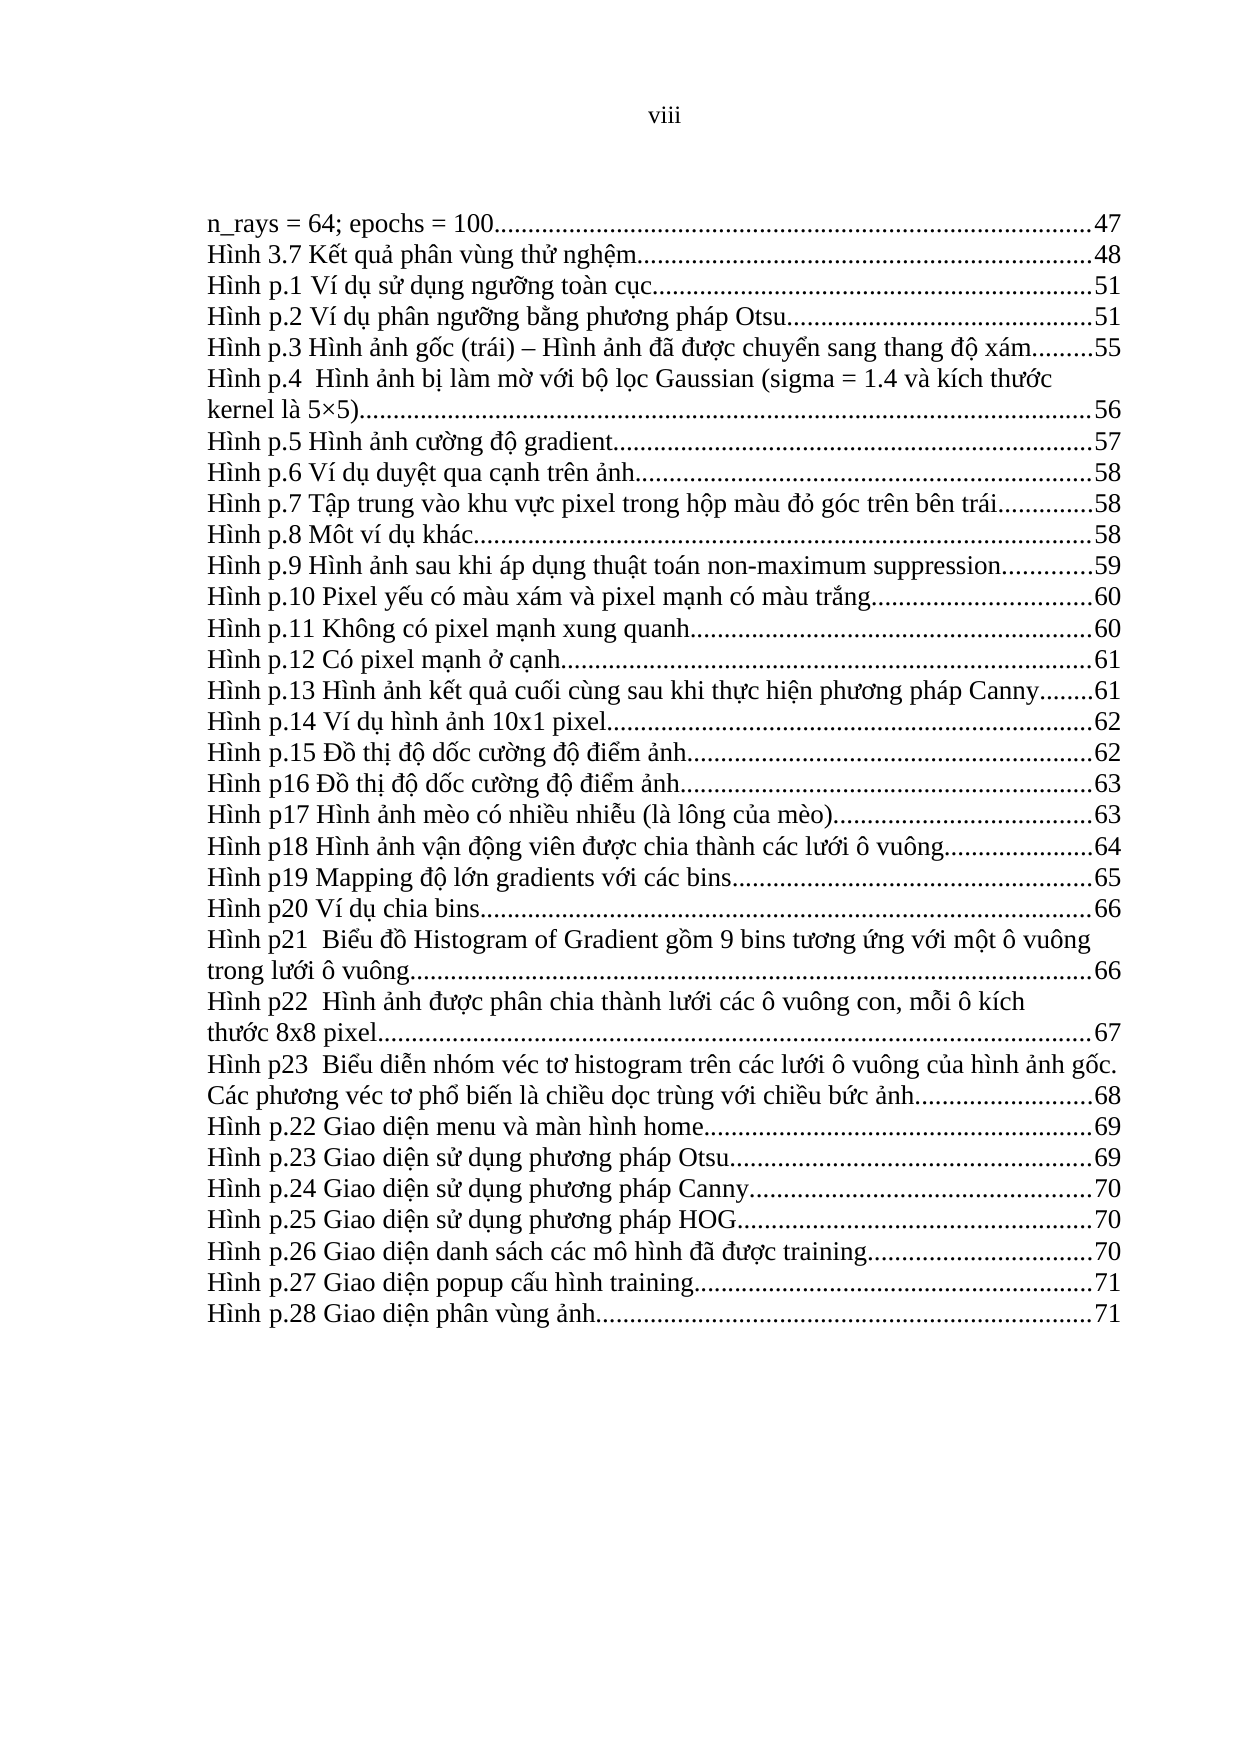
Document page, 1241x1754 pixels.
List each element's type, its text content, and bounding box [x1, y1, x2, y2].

text Hình p21 Biểu đồ Histogram of Gradient gồm 9 bins tương ứng với một ô vuông trong lưới ô vuông. 66 [207, 923, 1122, 985]
text Hình p.25 Giao diện sử dụng phương pháp HOG 70 [207, 1203, 1122, 1234]
text Hình p.9 Hình ảnh sau khi áp dụng thuật toán non-maximum suppression 59 [207, 549, 1122, 581]
text Hình p19 Mapping độ lớn gradients với các bins. 65 [207, 861, 1122, 892]
text Hình p.1 Ví dụ sử dụng ngưỡng toàn cục 51 [207, 269, 1122, 300]
text Hình p.22 Giao diện menu và màn hình home 69 [207, 1110, 1122, 1141]
text Hình p.27 Giao diện popup cấu hình training 71 [207, 1266, 1122, 1297]
text Hình p.2 Ví dụ phân ngưỡng bằng phương pháp Otsu 51 [207, 300, 1122, 331]
text Hình p.23 Giao diện sử dụng phương pháp Otsu 69 [207, 1141, 1122, 1172]
text Hình p.24 Giao diện sử dụng phương pháp Canny 70 [207, 1172, 1122, 1203]
text Hình p17 Hình ảnh mèo có nhiều nhiễu (là lông của mèo) 63 [207, 798, 1122, 830]
text Hình p.5 Hình ảnh cường độ gradient 57 [207, 425, 1122, 456]
text n_rays = 64; epochs = 100 47 [207, 207, 1122, 238]
text Hình p23 Biểu diễn nhóm véc tơ histogram trên các lưới ô vuông của hình ảnh gốc. Các phương véc tơ phổ biến là chiều dọc trùng với chiều bức ảnh. 68 [207, 1048, 1122, 1110]
text Hình p22 Hình ảnh được phân chia thành lưới các ô vuông con, mỗi ô kích thước 8x8 pixel. 67 [207, 985, 1122, 1048]
text Hình p.28 Giao diện phân vùng ảnh 71 [207, 1297, 1122, 1328]
text Hình p.8 Môt ví dụ khác 58 [207, 518, 1122, 549]
text Hình p20 Ví dụ chia bins 66 [207, 892, 1122, 923]
text Hình p18 Hình ảnh vận động viên được chia thành các lưới ô vuông 64 [207, 830, 1122, 861]
text Hình p.3 Hình ảnh gốc (trái) – Hình ảnh đã được chuyển sang thang độ xám 55 [207, 331, 1122, 362]
text Hình p.11 Không có pixel mạnh xung quanh 60 [207, 612, 1122, 643]
text Hình p.6 Ví dụ duyệt qua cạnh trên ảnh 58 [207, 456, 1122, 487]
text Hình p.15 Đồ thị độ dốc cường độ điểm ảnh 62 [207, 736, 1122, 767]
text Hình p.4 Hình ảnh bị làm mờ với bộ lọc Gaussian (sigma = 1.4 và kích thước kernel là 5×5) 56 [207, 362, 1122, 425]
text Hình p.14 Ví dụ hình ảnh 10x1 pixel 62 [207, 705, 1122, 736]
text Hình p.13 Hình ảnh kết quả cuối cùng sau khi thực hiện phương pháp Canny 61 [207, 674, 1122, 705]
text Hình p.7 Tập trung vào khu vực pixel trong hộp màu đỏ góc trên bên trái 58 [207, 487, 1122, 518]
text Hình p16 Đồ thị độ dốc cường độ điểm ảnh 63 [207, 767, 1122, 798]
text Hình p.26 Giao diện danh sách các mô hình đã được training 70 [207, 1234, 1122, 1266]
text Hình p.10 Pixel yếu có màu xám và pixel mạnh có màu trắng 60 [207, 581, 1122, 612]
text Hình p.12 Có pixel mạnh ở cạnh 61 [207, 643, 1122, 674]
text Hình 3.7 Kết quả phân vùng thử nghệm 48 [207, 238, 1122, 269]
